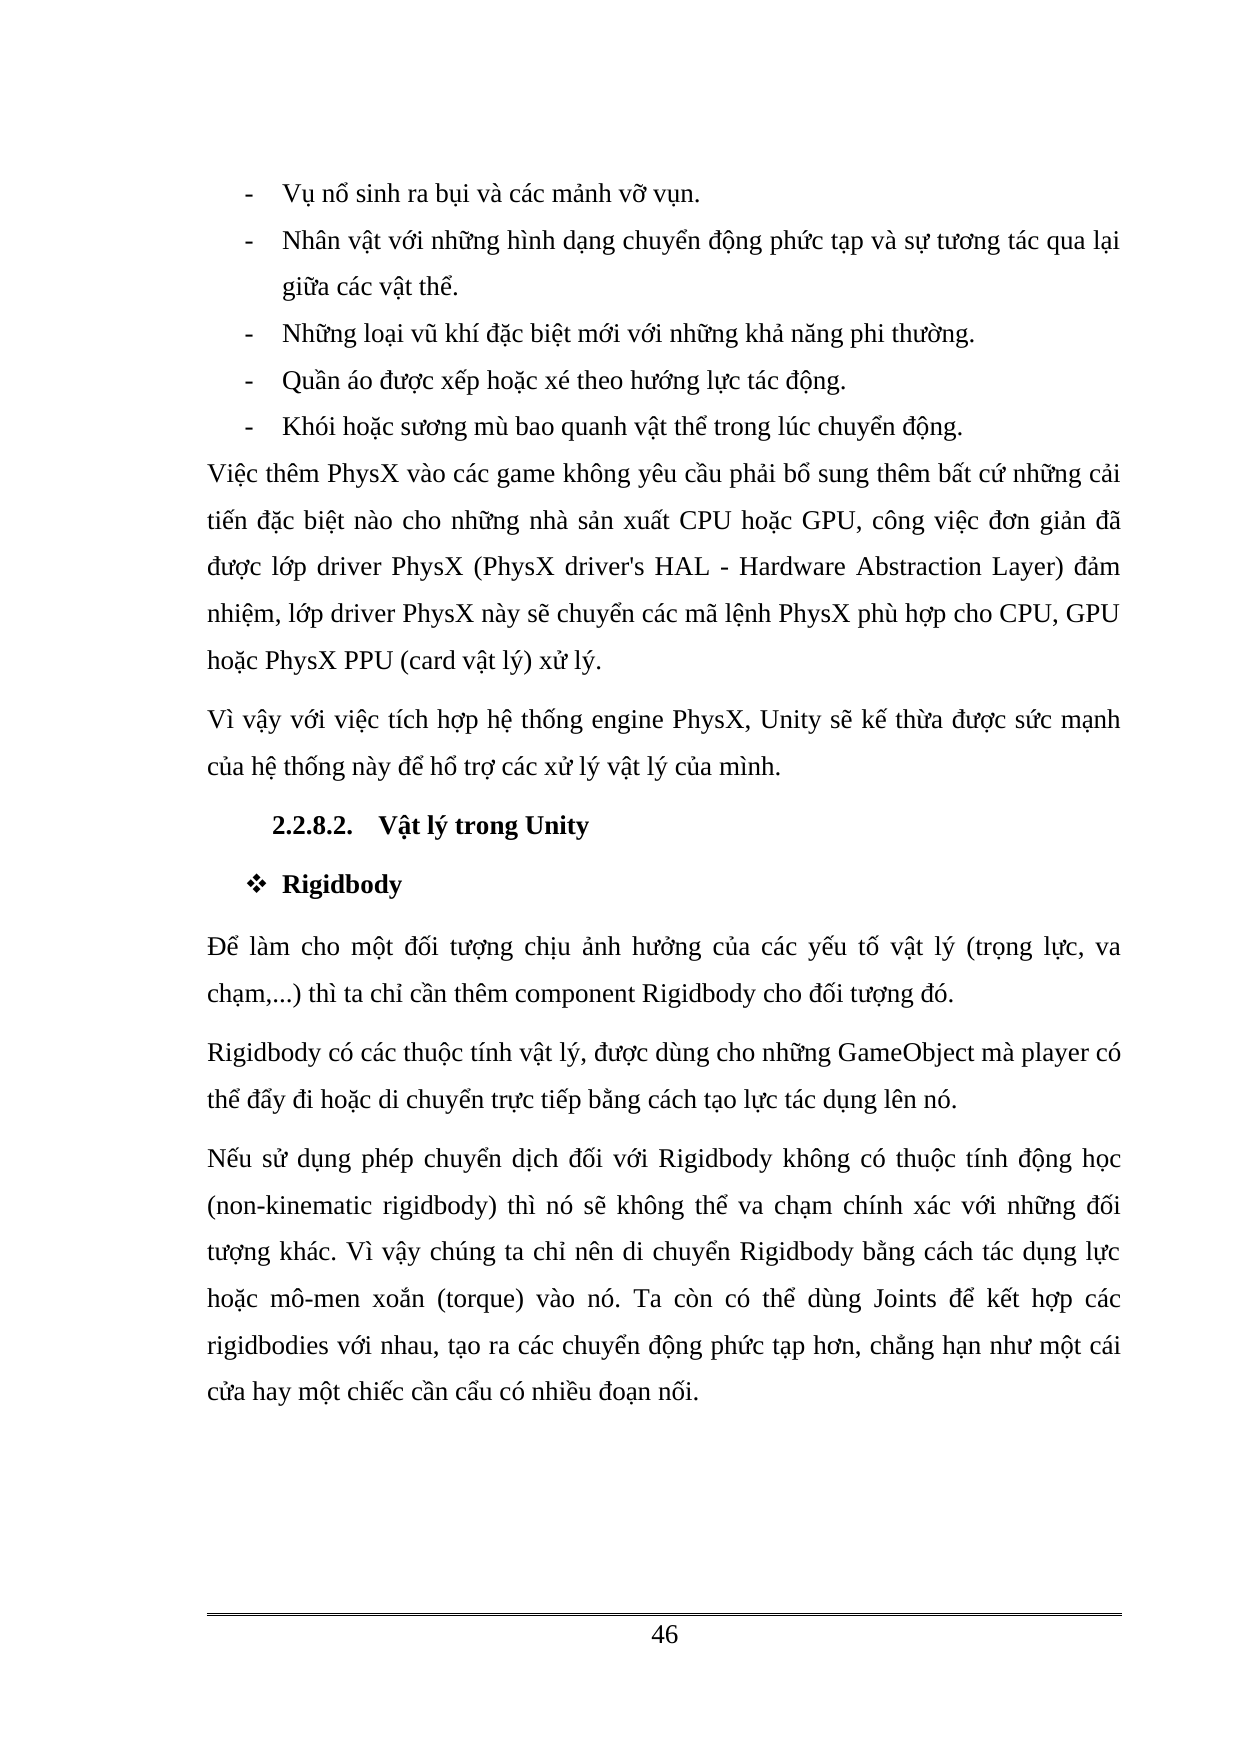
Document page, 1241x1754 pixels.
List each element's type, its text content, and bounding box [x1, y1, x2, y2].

list Rigidbody [244, 868, 1122, 899]
list Nhân vật với những hình dạng chuyển động phức tạp và sự tương tác qua lại giữa các vật thể. [244, 224, 1122, 302]
list Vụ nổ sinh ra bụi và các mảnh vỡ vụn. [244, 177, 1122, 208]
list Những loại vũ khí đặc biệt mới với những khả năng phi thường. [244, 317, 1122, 348]
text Để làm cho một đối tượng chịu ảnh hưởng của các yếu tố vật lý (trọng lực, va chạm,...) thì ta chỉ cần thêm component Rigidbody cho đối tượng đó. [207, 931, 1122, 1008]
subtitle Vật lý trong Unity [272, 809, 1122, 840]
list Quần áo được xếp hoặc xé theo hướng lực tác động. [244, 364, 1122, 395]
text Nếu sử dụng phép chuyển dịch đối với Rigidbody không có thuộc tính động học (non-kinematic rigidbody) thì nó sẽ không thể va chạm chính xác với những đối tượng khác. Vì vậy chúng ta chỉ nên di chuyển Rigidbody bằng cách tác dụng lực hoặc mô-men xoắn (torque) vào nó. Ta còn có thể dùng Joints để kết hợp các rigidbodies với nhau, tạo ra các chuyển động phức tạp hơn, chẳng hạn như một cái cửa hay một chiếc cần cẩu có nhiều đoạn nối. [207, 1142, 1122, 1407]
text Việc thêm PhysX vào các game không yêu cầu phải bổ sung thêm bất cứ những cải tiến đặc biệt nào cho những nhà sản xuất CPU hoặc GPU, công việc đơn giản đã được lớp driver PhysX (PhysX driver's HAL - Hardware Abstraction Layer) đảm nhiệm, lớp driver PhysX này sẽ chuyển các mã lệnh PhysX phù hợp cho CPU, GPU hoặc PhysX PPU (card vật lý) xử lý. [207, 457, 1122, 675]
list Khói hoặc sương mù bao quanh vật thể trong lúc chuyển động. [244, 411, 1122, 442]
text Vì vậy với việc tích hợp hệ thống engine PhysX, Unity sẽ kế thừa được sức mạnh của hệ thống này để hổ trợ các xử lý vật lý của mình. [207, 703, 1122, 781]
text Rigidbody có các thuộc tính vật lý, được dùng cho những GameObject mà player có thể đẩy đi hoặc di chuyển trực tiếp bằng cách tạo lực tác dụng lên nó. [207, 1036, 1122, 1114]
